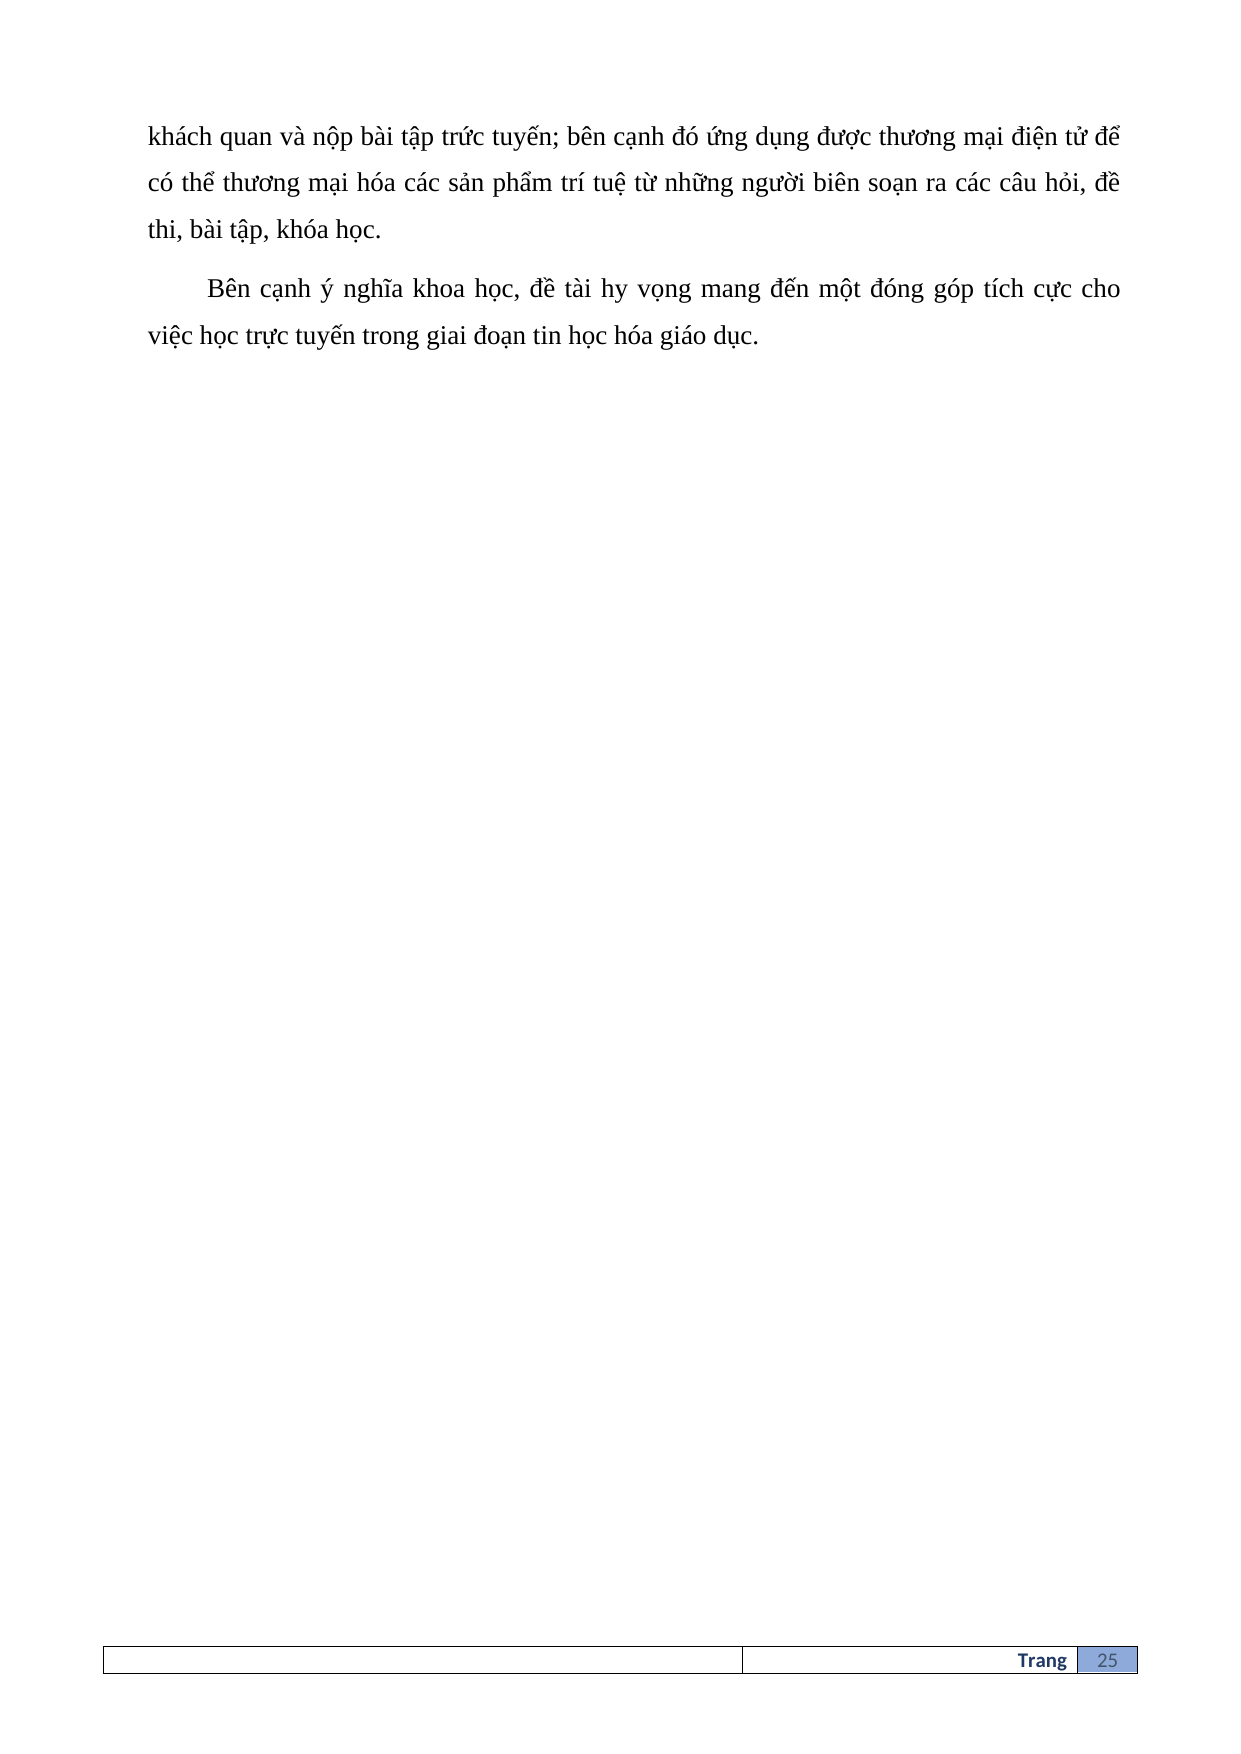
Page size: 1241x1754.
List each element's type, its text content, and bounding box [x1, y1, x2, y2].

text Bên cạnh ý nghĩa khoa học, đề tài hy vọng mang đến một đóng góp tích cực cho việc học trực tuyến trong giai đoạn tin học hóa giáo dục. [148, 272, 1122, 350]
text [148, 120, 1122, 244]
